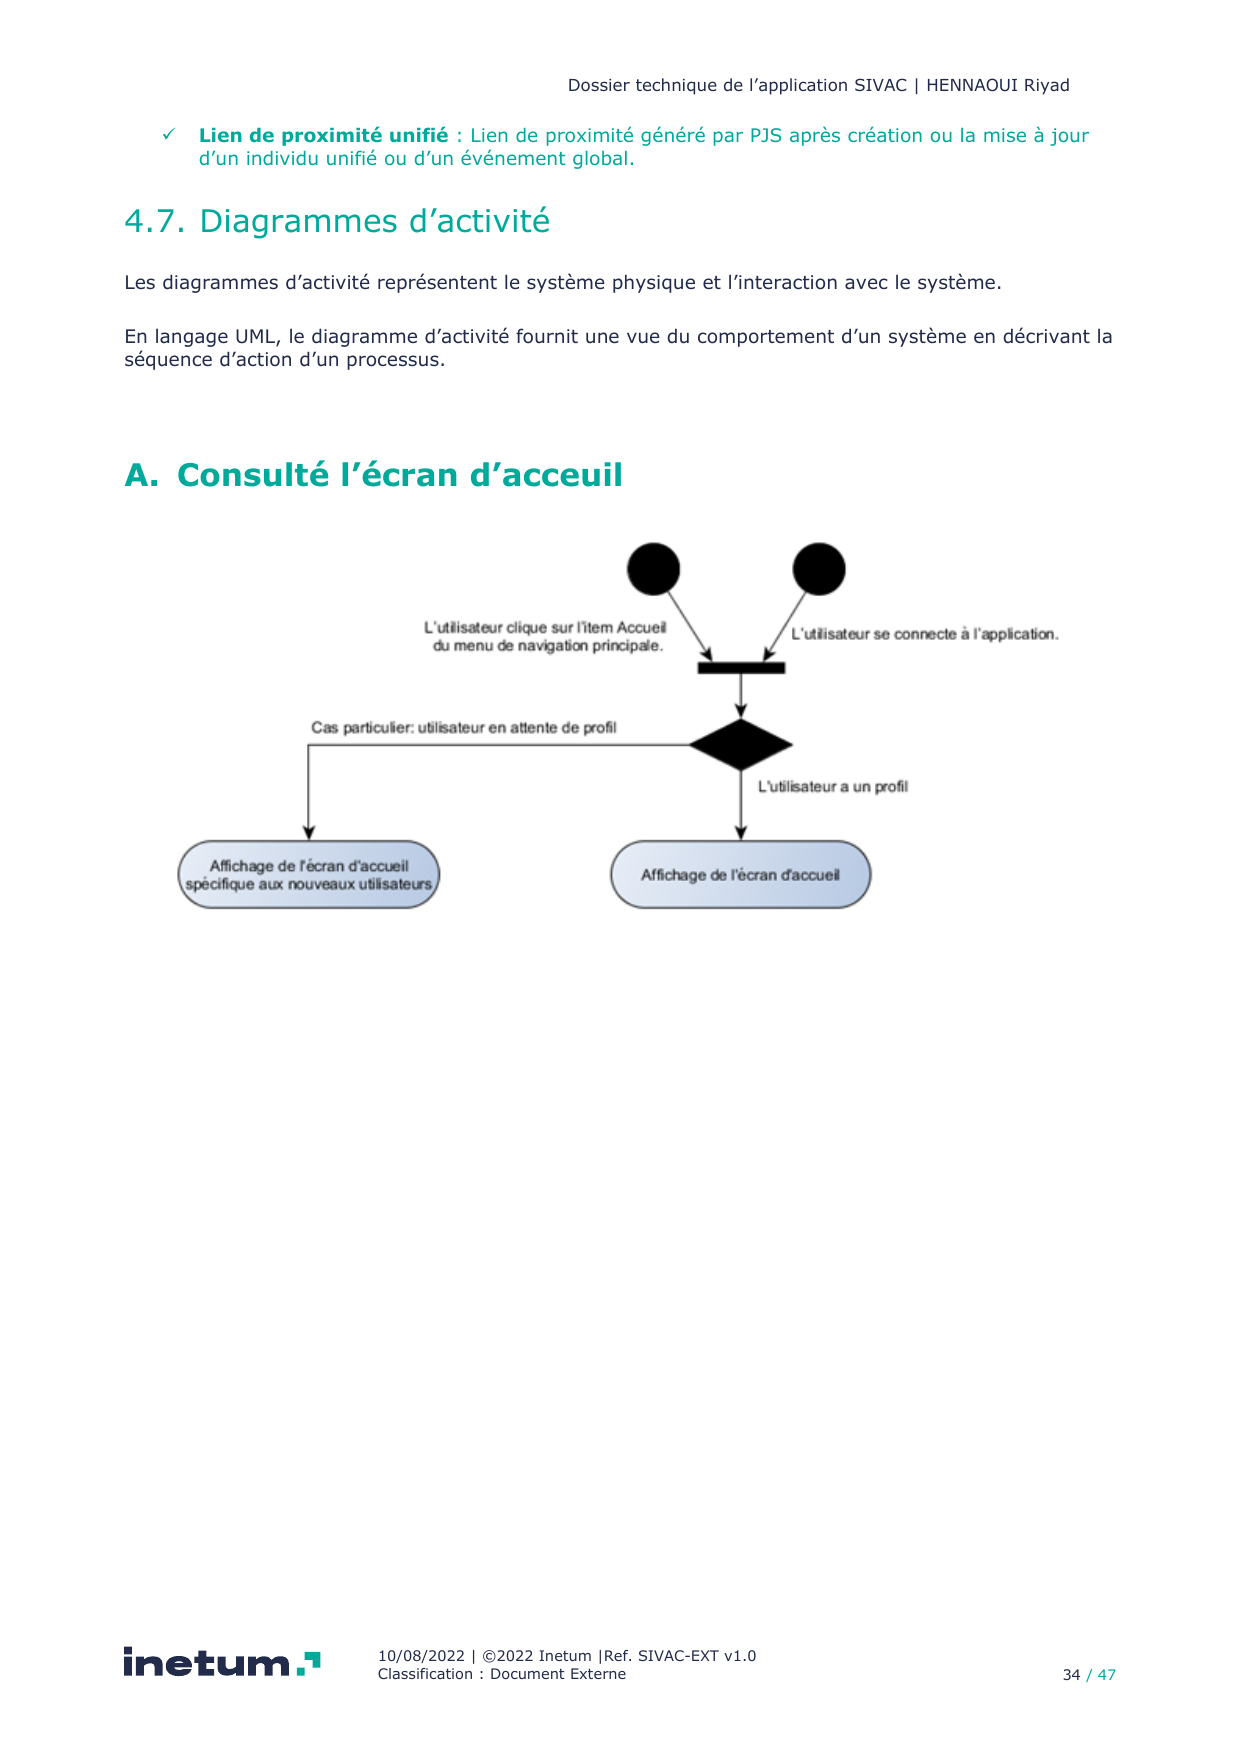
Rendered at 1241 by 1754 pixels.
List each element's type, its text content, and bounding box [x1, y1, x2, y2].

text En langage UML, le diagramme d’activité fournit une vue du comportement d’un système en décrivant la séquence d’action d’un processus. [124, 324, 1116, 370]
subtitle Diagrammes d’activité [124, 201, 1116, 239]
subtitle Consulté l’écran d’acceuil [124, 455, 1116, 493]
picture [159, 524, 1082, 928]
text Les diagrammes d’activité représentent le système physique et l’interaction avec le système. [124, 270, 1116, 293]
list Lien de proximité unifié : Lien de proximité généré par PJS après création ou la mise à jour d’un individu unifié ou d’un événement global. [161, 124, 1116, 170]
